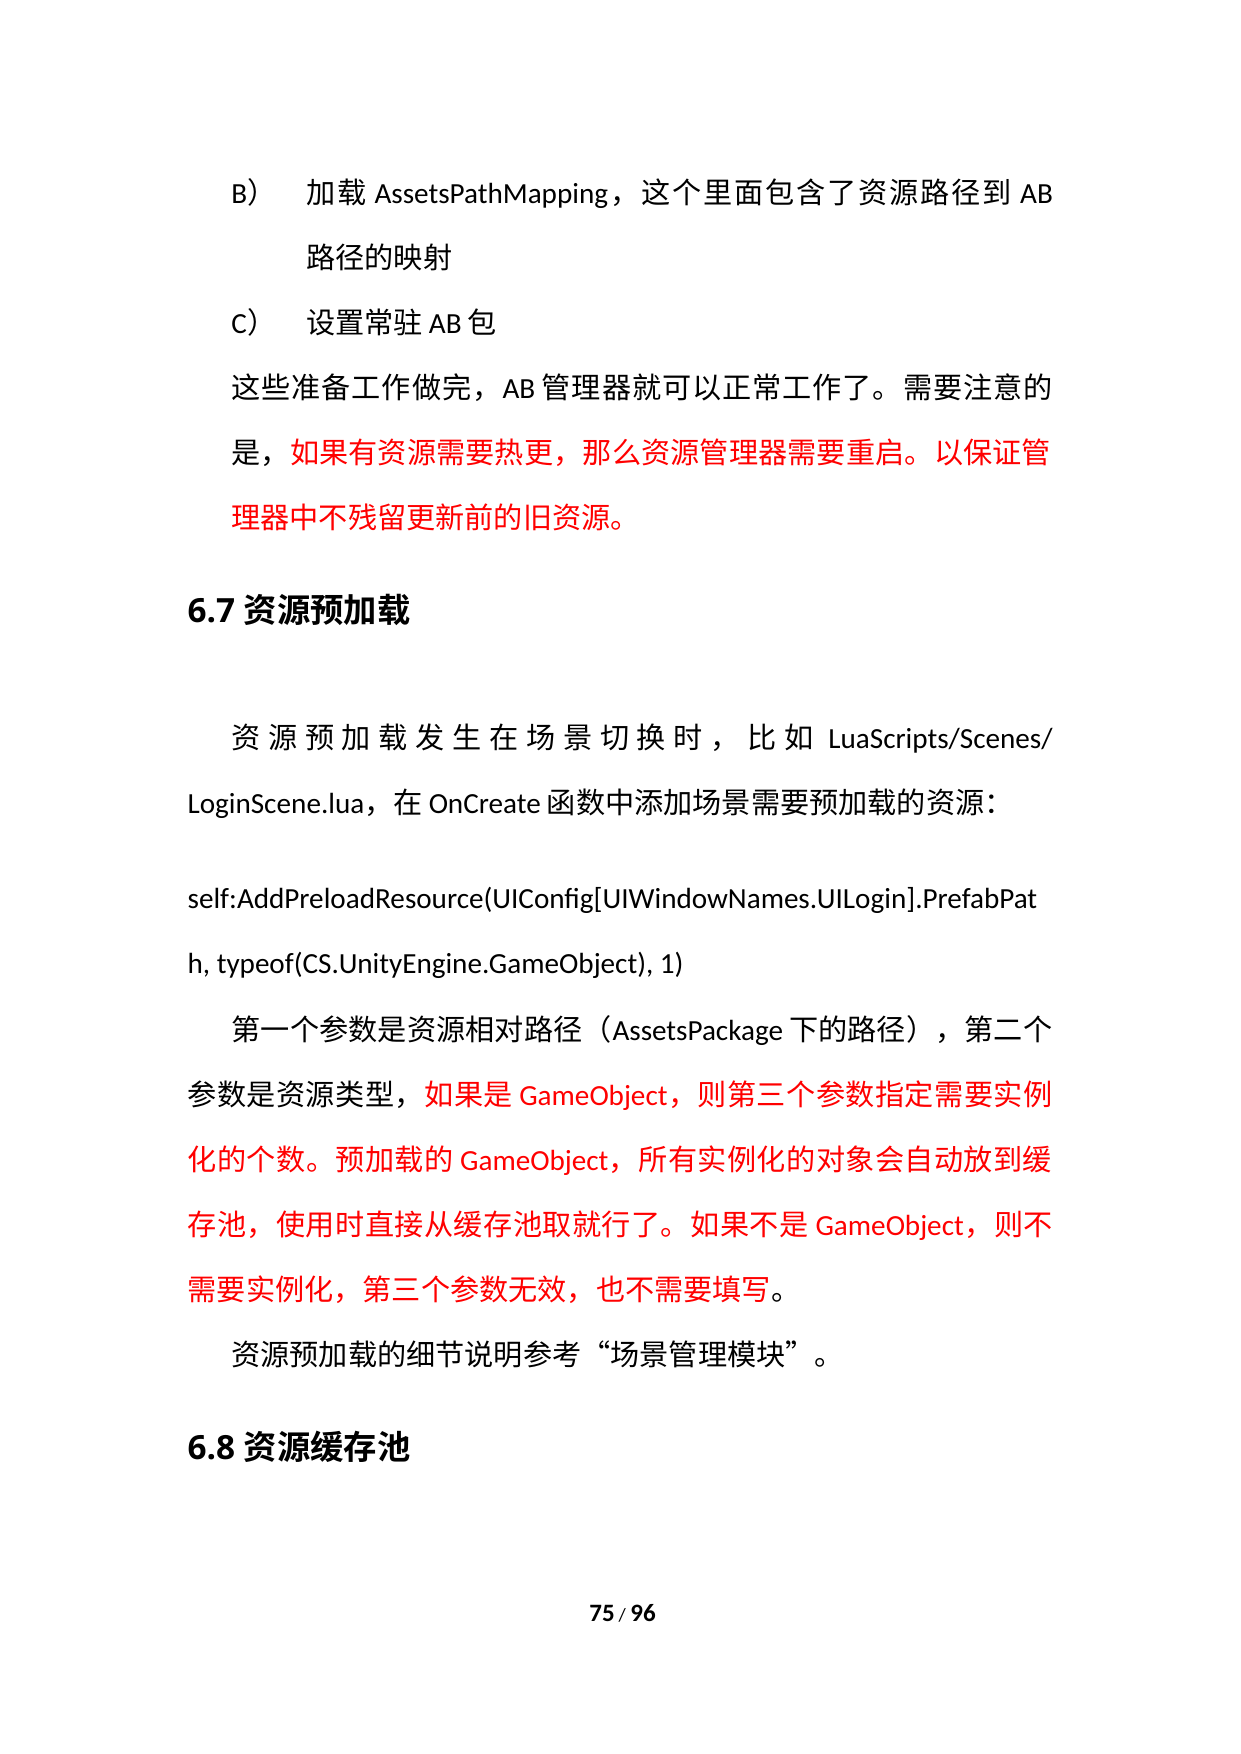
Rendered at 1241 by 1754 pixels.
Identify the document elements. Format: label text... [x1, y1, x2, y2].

text 资源预加载的细节说明参考“场景管理模块”。 [187, 1321, 1053, 1386]
text 第一个参数是资源相对路径（AssetsPackage下的路径），第二个参数是资源类型，如果是GameObject，则第三个参数指定需要实例化的个数。预加载的GameObject，所有实例化的对象会自动放到缓存池，使用时直接从缓存池取就行了。如果不是GameObject，则不需要实例化，第三个参数无效，也不需要填写。 [187, 996, 1053, 1321]
text 资源预加载发生在场景切换时，比如LuaScripts/Scenes/ LoginScene.lua，在OnCreate函数中添加场景需要预加载的资源： [187, 703, 1053, 833]
text self:AddPreloadResource(UIConfig[UIWindowNames.UILogin].PrefabPath, typeof(CS.UnityEngine.GameObject), 1) [187, 833, 1053, 996]
subtitle 6.7 资源预加载 [187, 576, 1053, 641]
list 加载AssetsPathMapping，这个里面包含了资源路径到AB路径的映射 [231, 158, 1053, 288]
text 这些准备工作做完，AB管理器就可以正常工作了。需要注意的是，如果有资源需要热更，那么资源管理器需要重启。以保证管理器中不残留更新前的旧资源。 [231, 353, 1053, 548]
list 设置常驻AB包 [231, 288, 1053, 353]
subtitle 6.8 资源缓存池 [187, 1413, 1053, 1478]
